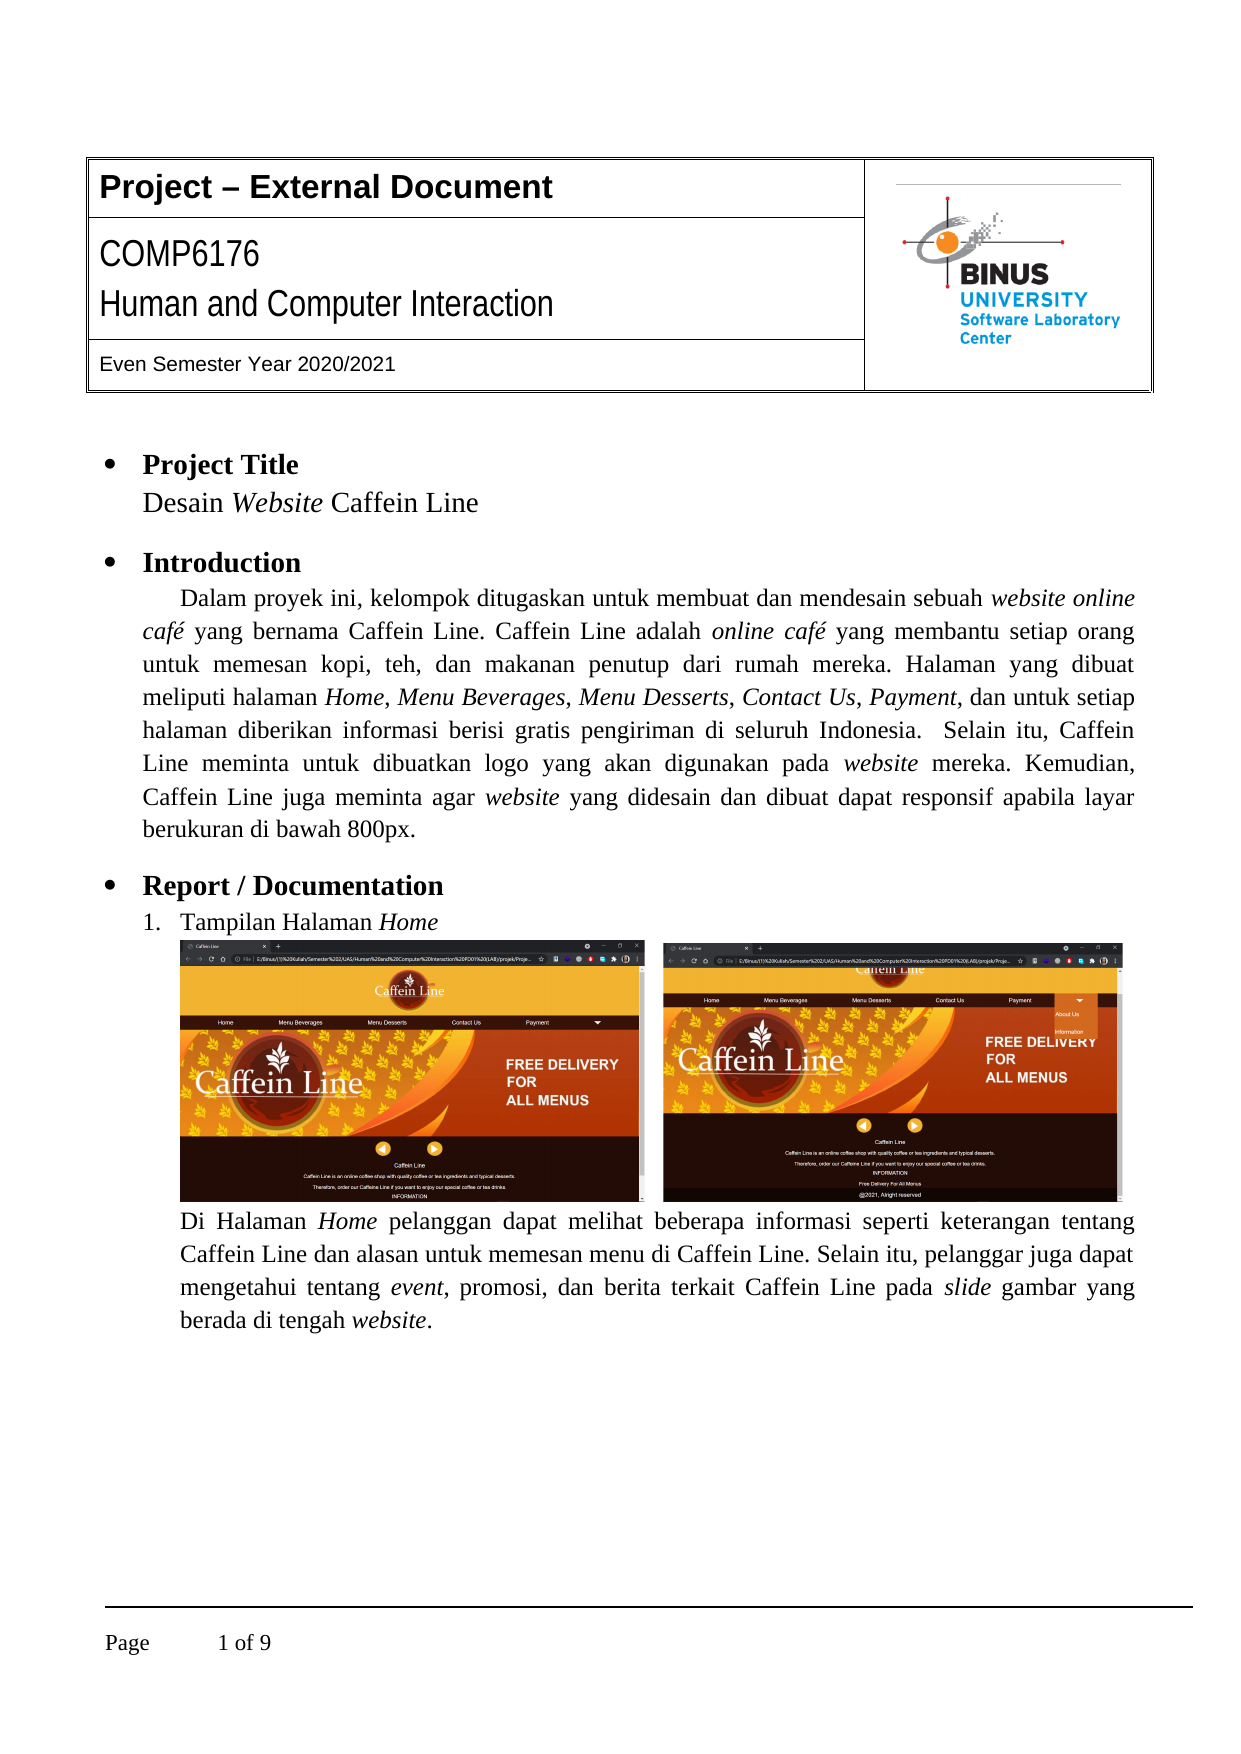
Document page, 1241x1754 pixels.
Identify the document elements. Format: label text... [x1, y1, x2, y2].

list Tampilan Halaman Home [142, 907, 1135, 936]
list Introduction [105, 545, 1135, 578]
list Di Halaman Home pelanggan dapat melihat beberapa informasi seperti keterangan tentang Caffein Line dan alasan untuk memesan menu di Caffein Line. Selain itu, pelanggar juga dapat mengetahui tentang event, promosi, dan berita terkait Caffein Line pada slide gambar yang berada di tengah website. [180, 1206, 1135, 1333]
table_cell COMP6176 Human and Computer Interaction [89, 218, 864, 338]
table_cell Even Semester Year 2020/2021 [89, 340, 864, 390]
table_header Project – External Document [89, 160, 864, 217]
table_header [865, 160, 1151, 390]
picture [180, 940, 645, 1202]
picture [663, 943, 1123, 1202]
list Project Title [105, 447, 1135, 480]
picture [896, 184, 1121, 353]
list Report / Documentation [105, 868, 1135, 902]
text Desain Website Caffein Line [105, 485, 1135, 519]
text Dalam proyek ini, kelompok ditugaskan untuk membuat dan mendesain sebuah website online café yang bernama Caffein Line. Caffein Line adalah online café yang membantu setiap orang untuk memesan kopi, teh, dan makanan penutup dari rumah mereka. Halaman yang dibuat meliputi halaman Home, Menu Beverages, Menu Desserts, Contact Us, Payment, dan untuk setiap halaman diberikan informasi berisi gratis pengiriman di seluruh Indonesia. Selain itu, Caffein Line meminta untuk dibuatkan logo yang akan digunakan pada website mereka. Kemudian, Caffein Line juga meminta agar website yang didesain dan dibuat dapat responsif apabila layar berukuran di bawah 800px. [142, 583, 1135, 843]
